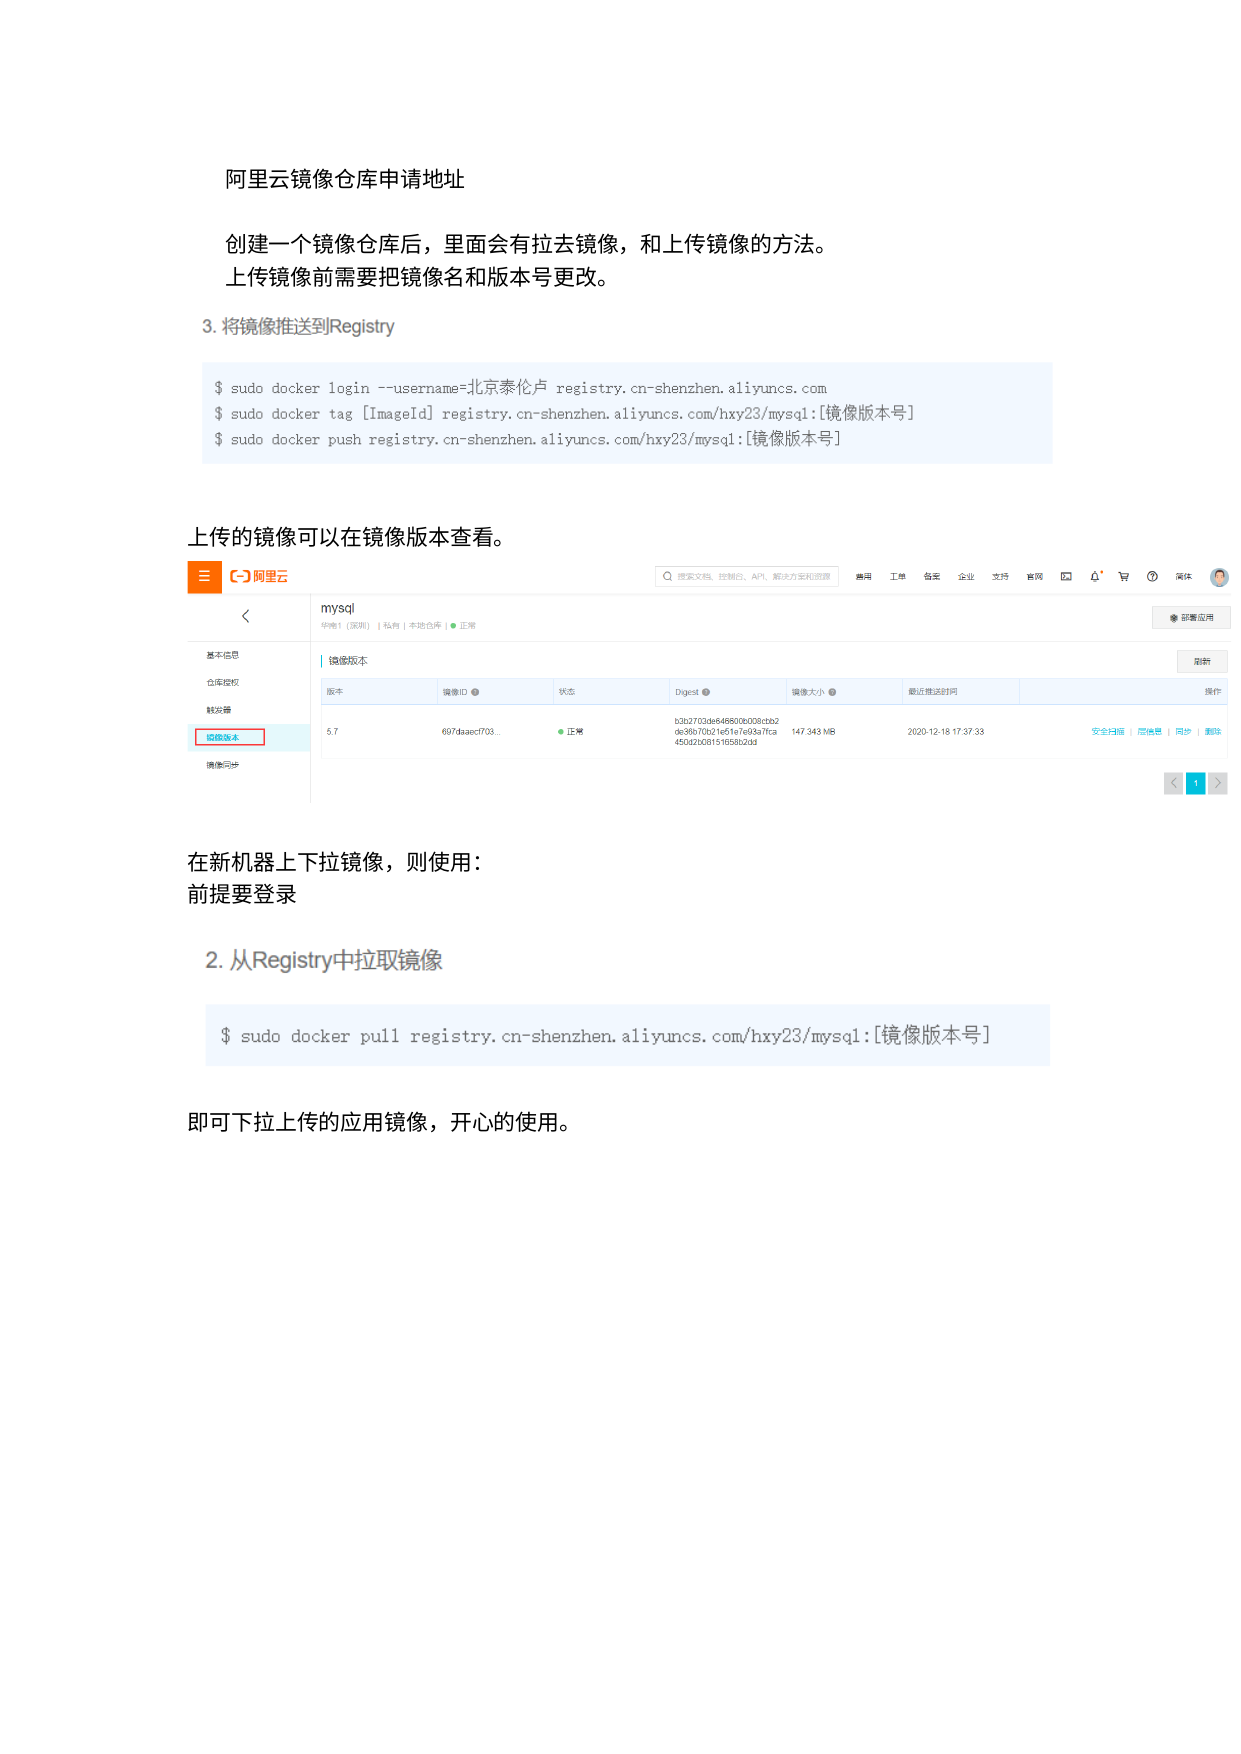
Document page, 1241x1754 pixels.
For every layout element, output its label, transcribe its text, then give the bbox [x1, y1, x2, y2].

text 前提要登录 [187, 877, 1053, 909]
picture [187, 561, 1232, 803]
list 阿里云镜像仓库申请地址 [225, 162, 1053, 194]
text 在新机器上下拉镜像，则使用： [187, 844, 1053, 877]
picture [187, 924, 1050, 1090]
text 即可下拉上传的应用镜像，开心的使用。 [187, 1104, 1053, 1137]
list 上传镜像前需要把镜像名和版本号更改。 [225, 259, 1053, 292]
picture [187, 306, 1053, 473]
text 上传的镜像可以在镜像版本查看。 [187, 519, 1053, 552]
list 创建一个镜像仓库后，里面会有拉去镜像，和上传镜像的方法。 [225, 227, 1053, 259]
